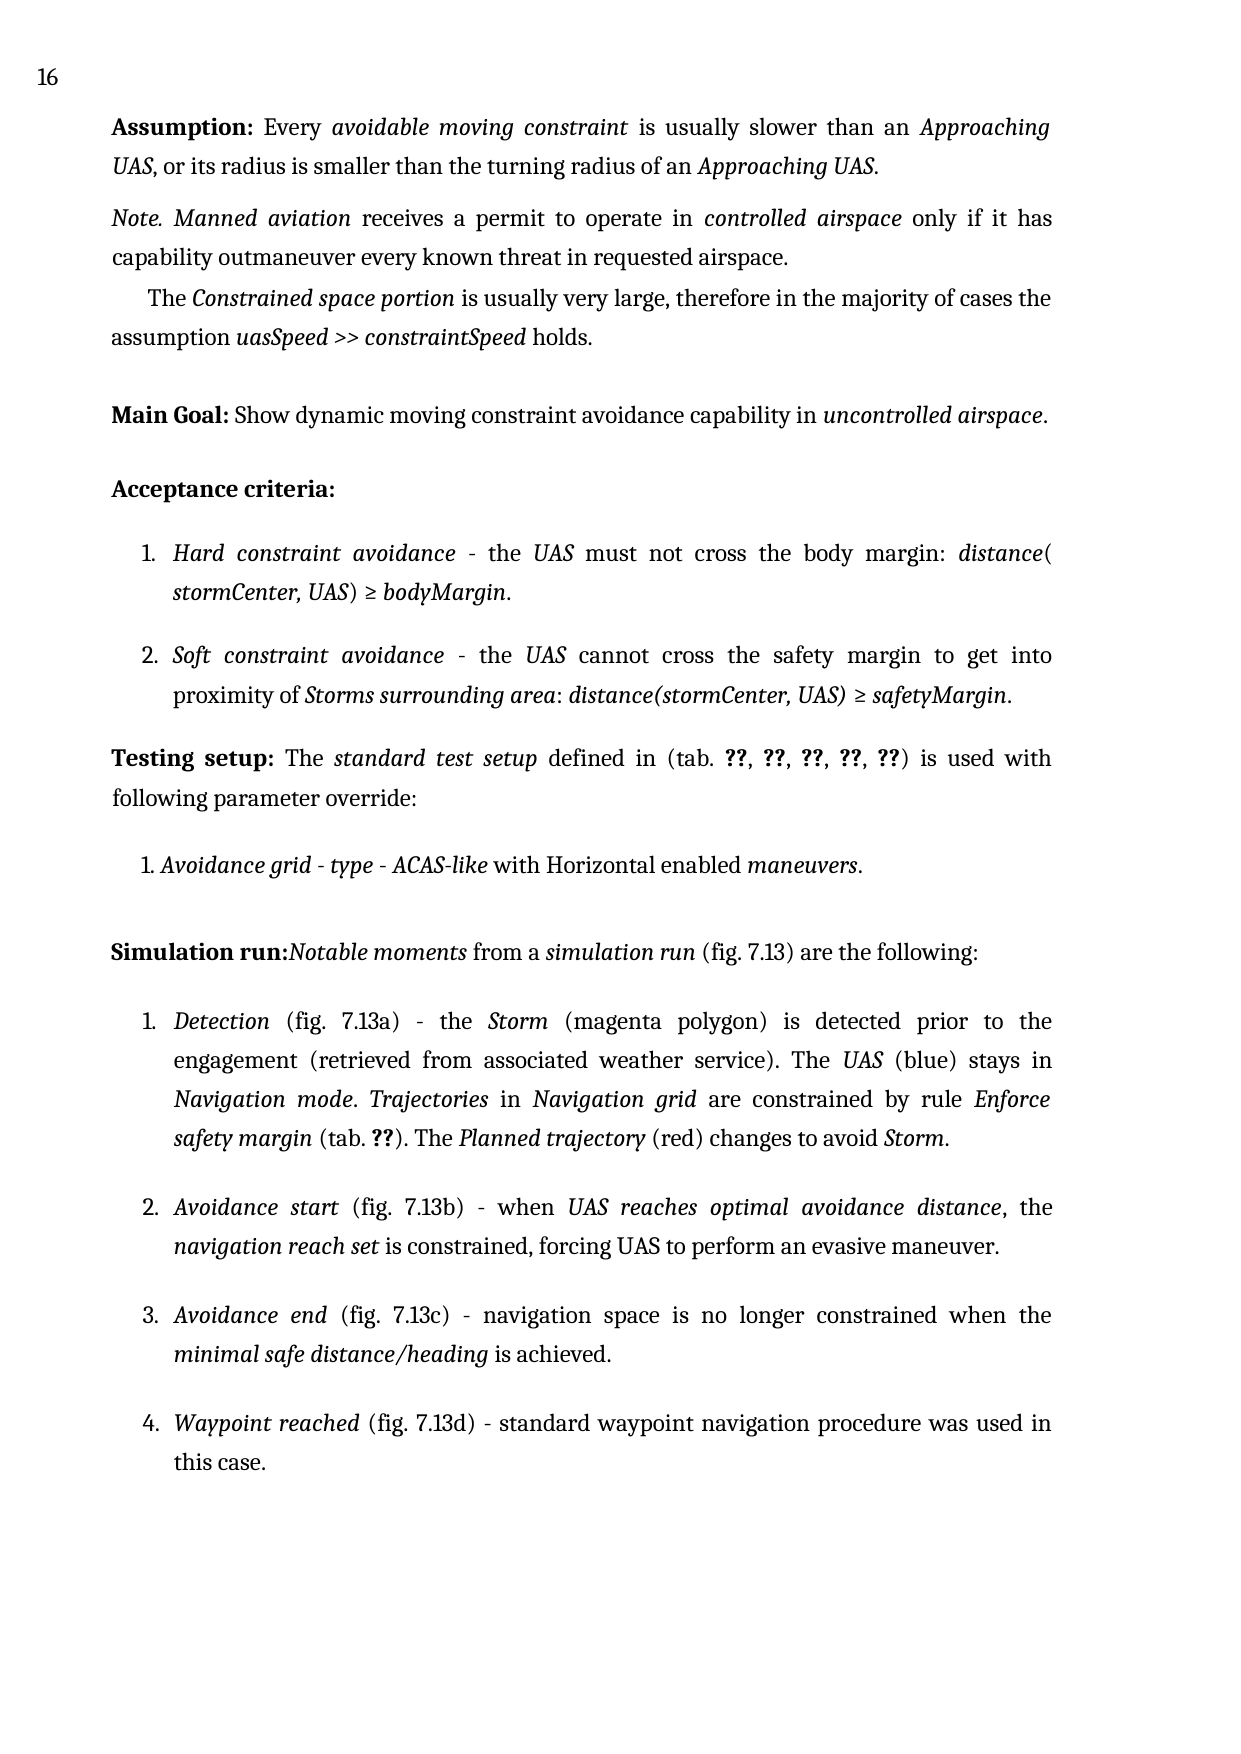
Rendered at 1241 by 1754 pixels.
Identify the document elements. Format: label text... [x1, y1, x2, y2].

text 1. Avoidance grid - type - ACAS-like with Horizontal enabled maneuvers. [141, 851, 1053, 880]
text Note. Manned aviation receives a permit to operate in controlled airspace only if it has capability outmaneuver every known threat in requested airspace. [111, 204, 1053, 272]
text The Constrained space portion is usually very large, therefore in the majority of cases the assumption uasSpeed >> constraintSpeed holds. [111, 283, 1053, 351]
text Main Goal: Show dynamic moving constraint avoidance capability in uncontrolled airspace. [111, 401, 1053, 430]
text Testing setup: The standard test setup defined in (tab. ??, ??, ??, ??, ??) is used with following parameter override: [111, 744, 1053, 812]
list Avoidance start (fig. 7.13b) - when UAS reaches optimal avoidance distance, the navigation reach set is constrained, forcing UAS to perform an evasive maneuver. [142, 1193, 1053, 1261]
list Hard constraint avoidance - the UAS must not cross the body margin: distance( stormCenter, UAS) ≥ bodyMargin. [142, 539, 1053, 606]
text Simulation run: Notable moments from a simulation run (fig. 7.13) are the following: [111, 938, 1053, 966]
list Waypoint reached (fig. 7.13d) - standard waypoint navigation procedure was used in this case. [142, 1408, 1053, 1476]
list Detection (fig. 7.13a) - the Storm (magenta polygon) is detected prior to the engagement (retrieved from associated weather service). The UAS (blue) stays in Navigation mode. Trajectories in Navigation grid are constrained by rule Enforce safety margin (tab. ??). The Planned trajectory (red) changes to avoid Storm. [142, 1007, 1053, 1153]
text Assumption: Every avoidable moving constraint is usually slower than an Approaching UAS, or its radius is smaller than the turning radius of an Approaching UAS. [111, 112, 1053, 180]
list Avoidance end (fig. 7.13c) - navigation space is no longer constrained when the minimal safe distance/heading is achieved. [142, 1301, 1053, 1368]
text Acceptance criteria: [111, 475, 1053, 504]
list Soft constraint avoidance - the UAS cannot cross the safety margin to get into proximity of Storms surrounding area: distance(stormCenter, UAS) ≥ safetyMargin. [142, 641, 1053, 710]
